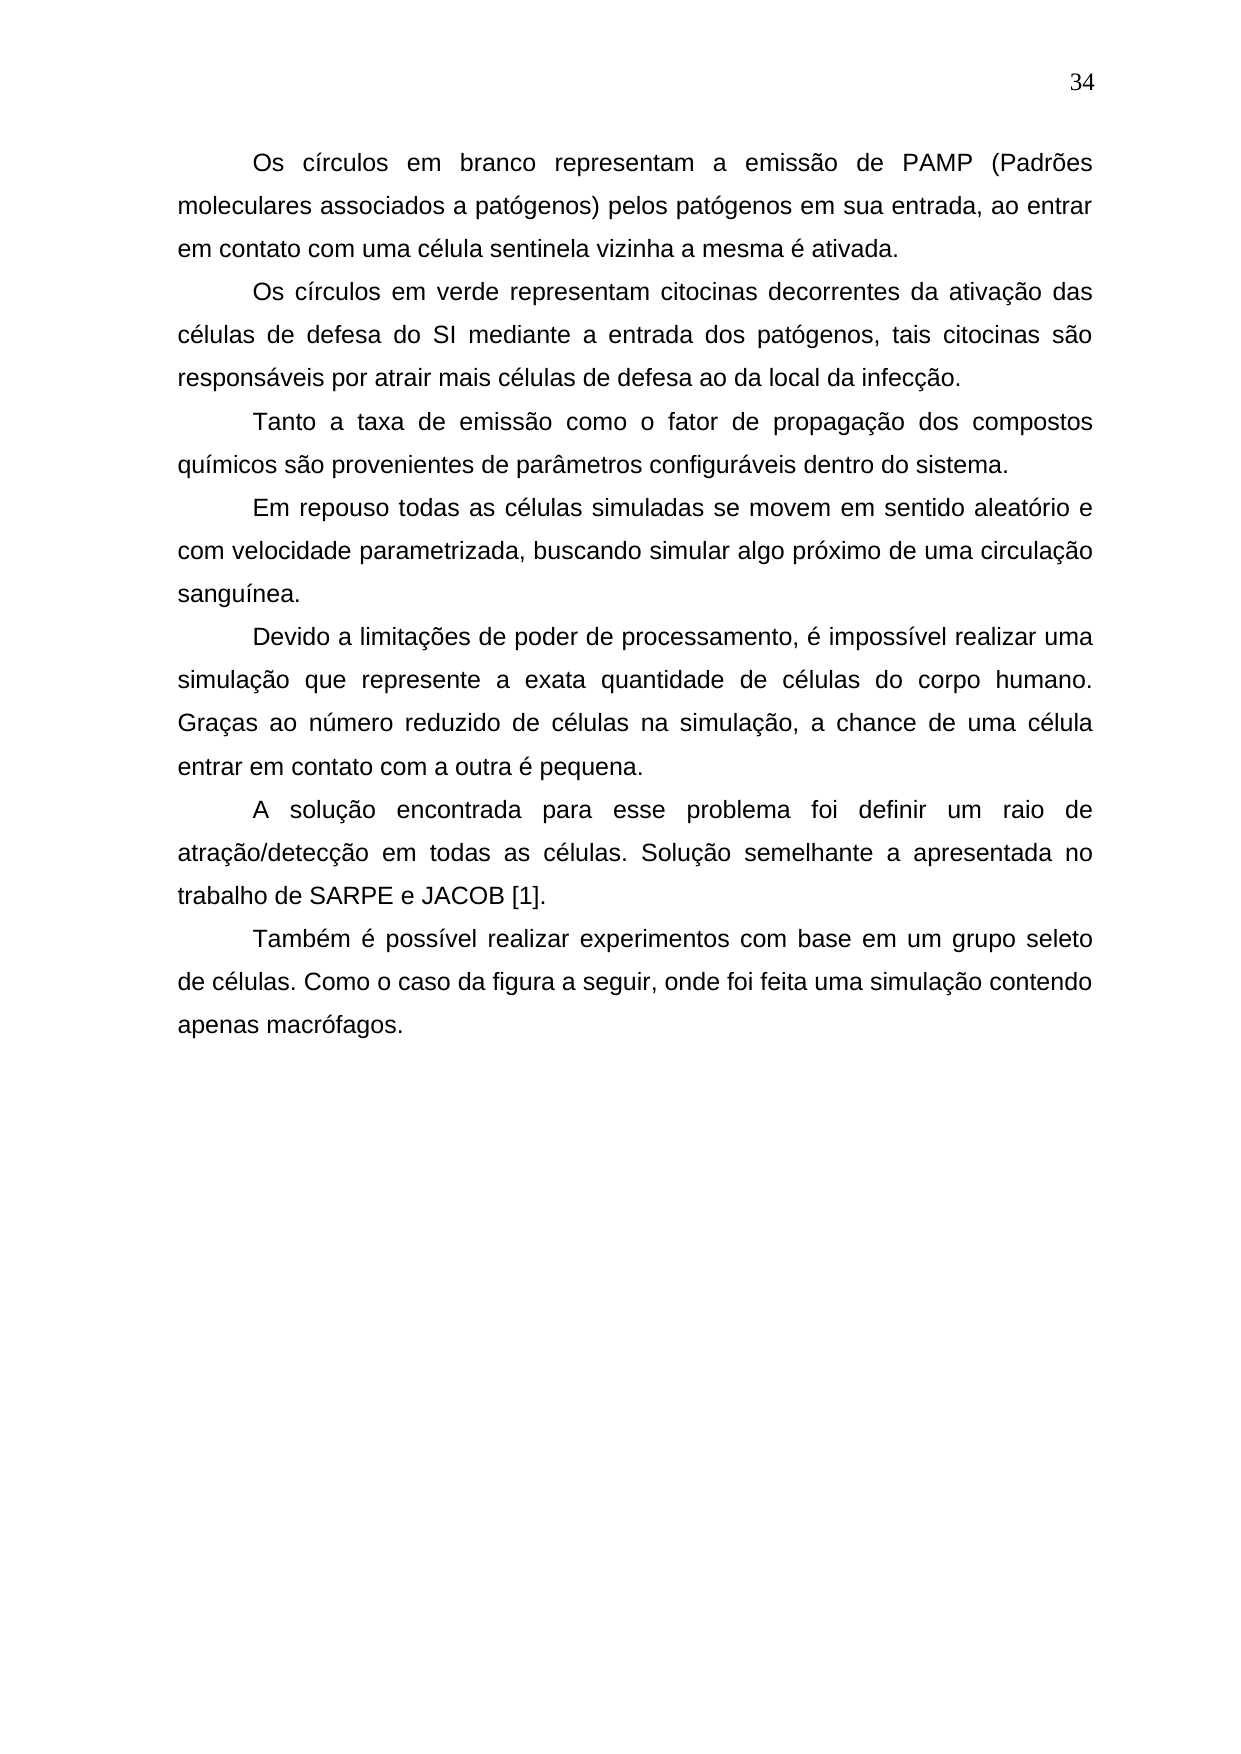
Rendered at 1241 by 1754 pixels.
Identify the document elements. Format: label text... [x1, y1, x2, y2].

text Também é possível realizar experimentos com base em um grupo seleto de células. Como o caso da figura a seguir, onde foi feita uma simulação contendo apenas macrófagos. [177, 924, 1094, 1039]
text Os círculos em branco representam a emissão de PAMP (Padrões moleculares associados a patógenos) pelos patógenos em sua entrada, ao entrar em contato com uma célula sentinela vizinha a mesma é ativada. [177, 148, 1094, 263]
text Devido a limitações de poder de processamento, é impossível realizar uma simulação que represente a exata quantidade de células do corpo humano. Graças ao número reduzido de células na simulação, a chance de uma célula entrar em contato com a outra é pequena. [177, 622, 1094, 780]
text Tanto a taxa de emissão como o fator de propagação dos compostos químicos são provenientes de parâmetros configuráveis dentro do sistema. [177, 406, 1094, 478]
text Os círculos em verde representam citocinas decorrentes da ativação das células de defesa do SI mediante a entrada dos patógenos, tais citocinas são responsáveis por atrair mais células de defesa ao da local da infecção. [177, 277, 1094, 392]
text Em repouso todas as células simuladas se movem em sentido aleatório e com velocidade parametrizada, buscando simular algo próximo de uma circulação sanguínea. [177, 493, 1094, 608]
text A solução encontrada para esse problema foi definir um raio de atração/detecção em todas as células. Solução semelhante a apresentada no trabalho de SARPE e JACOB [1]. [177, 794, 1094, 909]
